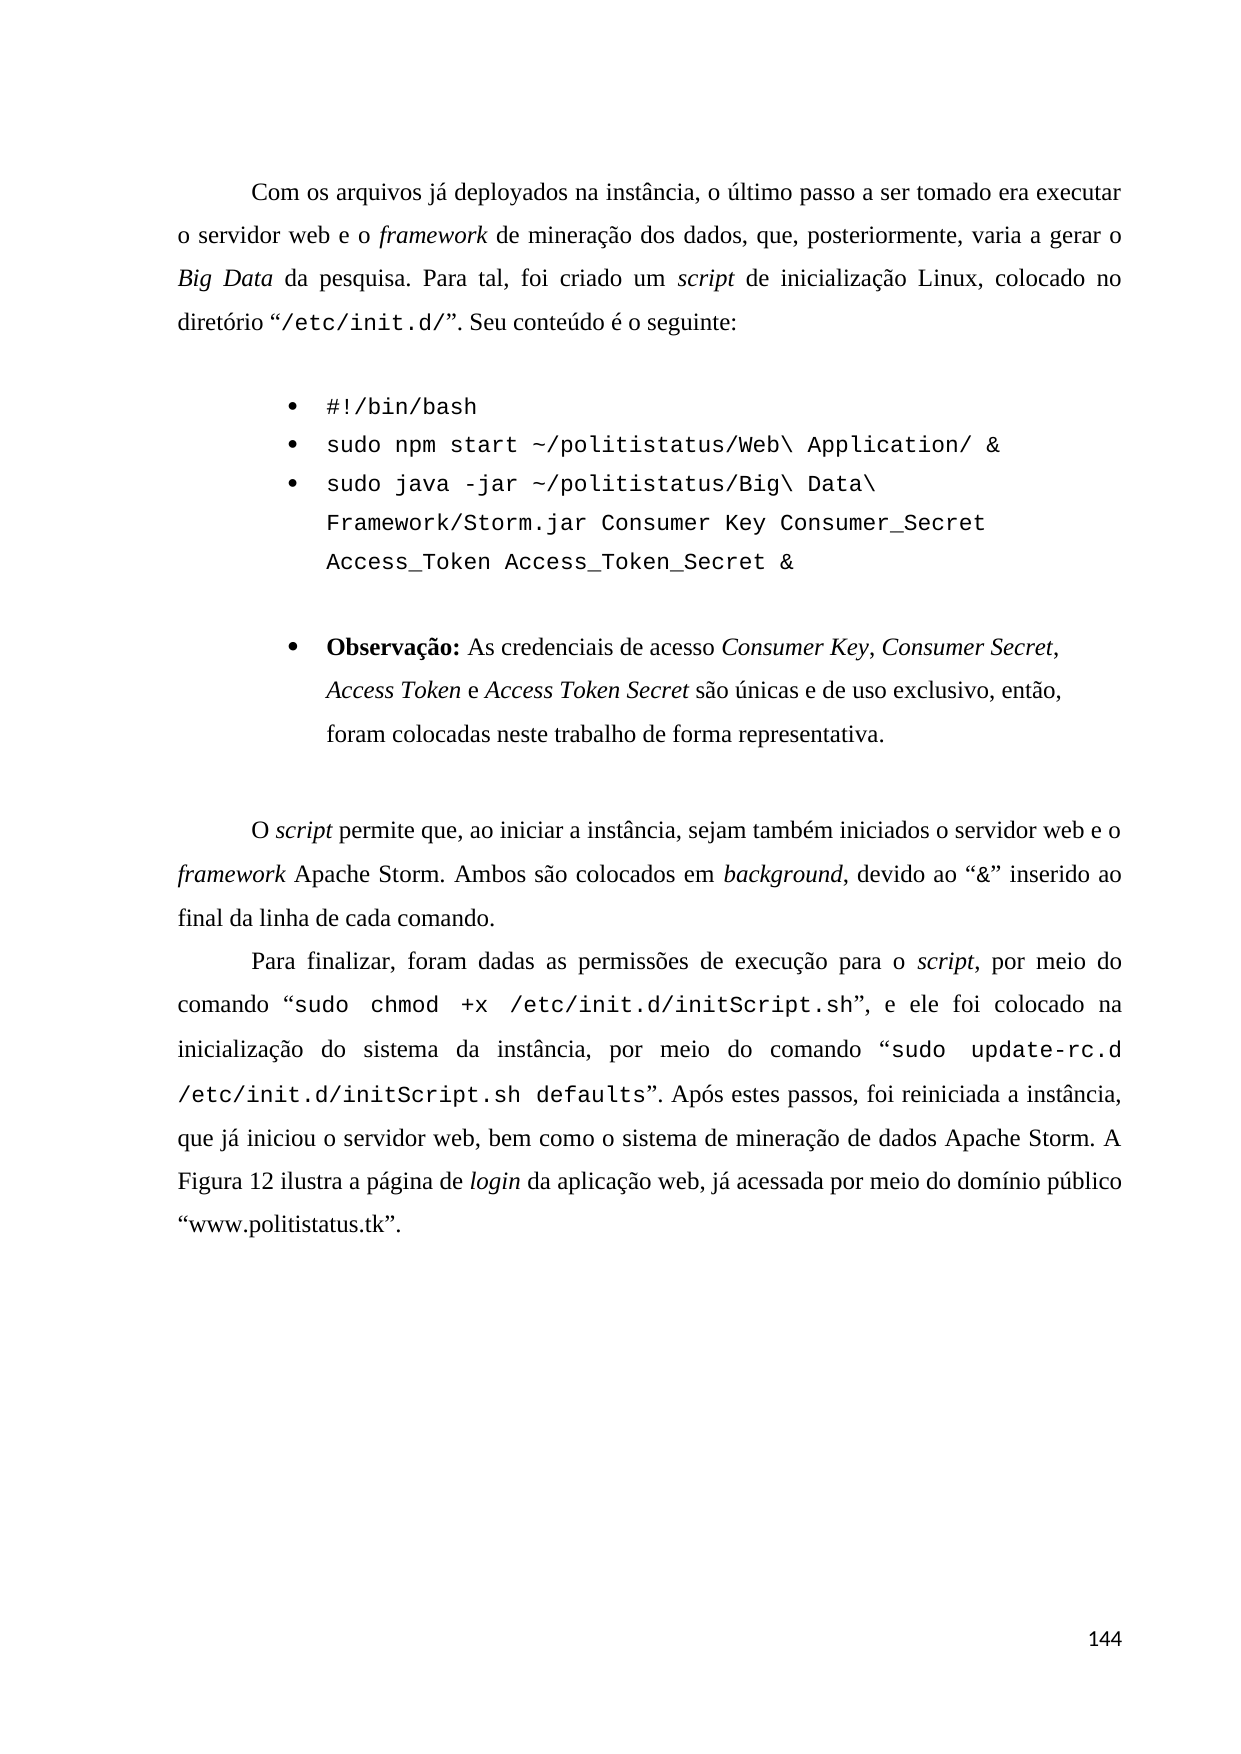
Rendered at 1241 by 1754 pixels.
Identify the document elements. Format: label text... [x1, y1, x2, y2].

list sudo java -jar ~/politistatus/Big\ Data\ Framework/Storm.jar Consumer Key Consumer_Secret Access_Token Access_Token_Secret & [288, 473, 1122, 576]
text O script permite que, ao iniciar a instância, sejam também iniciados o servidor web e o framework Apache Storm. Ambos são colocados em background, devido ao “&” inserido ao final da linha de cada comando. [177, 816, 1122, 932]
list Com os arquivos já deployados na instância, o último passo a ser tomado era executar o servidor web e o framework de mineração dos dados, que, posteriormente, varia a gerar o Big Data da pesquisa. Para tal, foi criado um script de inicialização Linux, colocado no diretório “/etc/init.d/”. Seu conteúdo é o seguinte: [177, 177, 1122, 337]
text Para finalizar, foram dadas as permissões de execução para o script, por meio do comando “sudo chmod +x /etc/init.d/initScript.sh”, e ele foi colocado na inicialização do sistema da instância, por meio do comando “sudo update-rc.d /etc/init.d/initScript.sh defaults”. Após estes passos, foi reiniciada a instância, que já iniciou o servidor web, bem como o sistema de mineração de dados Apache Storm. A Figura 12 ilustra a página de login da aplicação web, já acessada por meio do domínio público “www.politistatus.tk”. [177, 946, 1122, 1238]
list sudo npm start ~/politistatus/Web\ Application/ & [288, 434, 1122, 460]
list Observação: As credenciais de acesso Consumer Key, Consumer Secret, Access Token e Access Token Secret são únicas e de uso exclusivo, então, foram colocadas neste trabalho de forma representativa. [288, 632, 1122, 747]
list #!/bin/bash [288, 395, 1122, 421]
